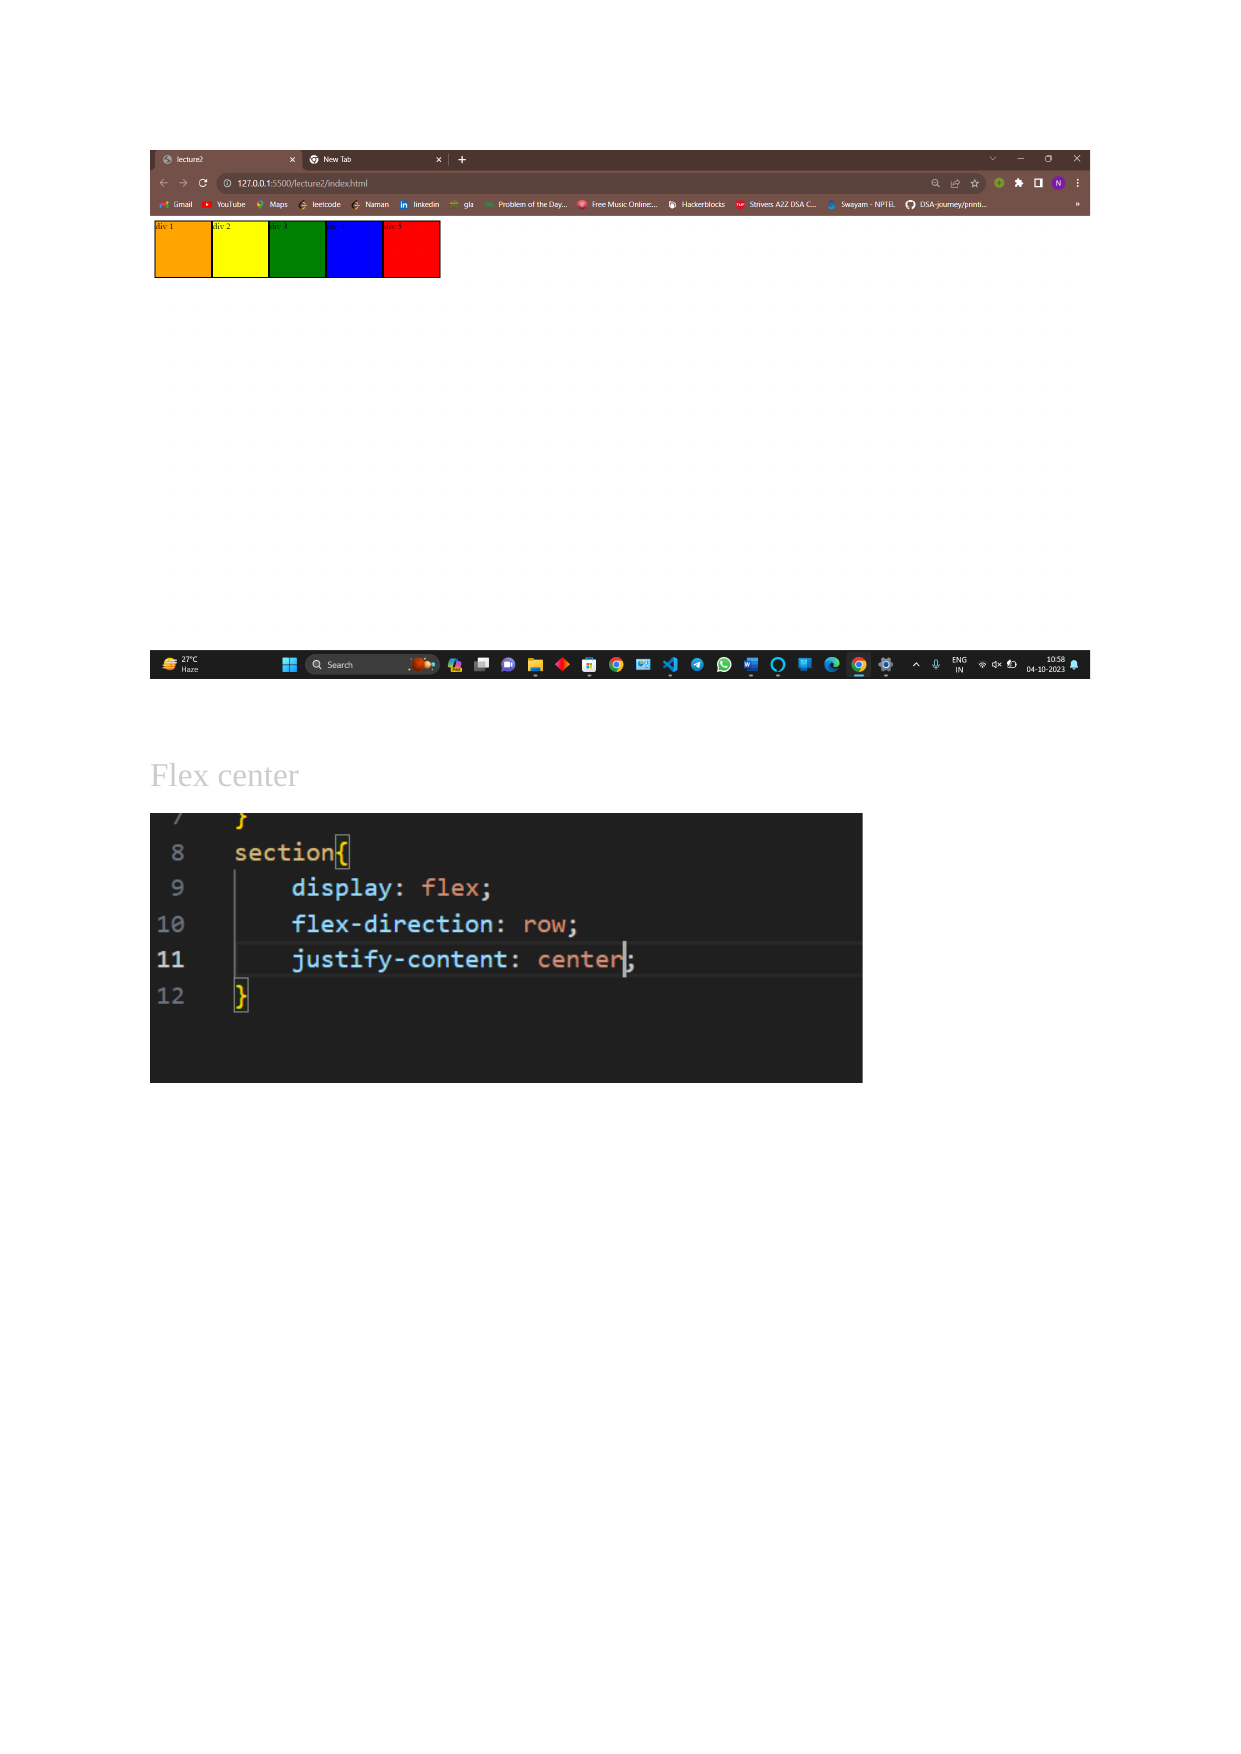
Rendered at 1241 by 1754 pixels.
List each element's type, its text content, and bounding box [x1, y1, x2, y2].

picture [150, 150, 1091, 679]
text Flex center [150, 756, 1090, 794]
picture [150, 813, 863, 1083]
